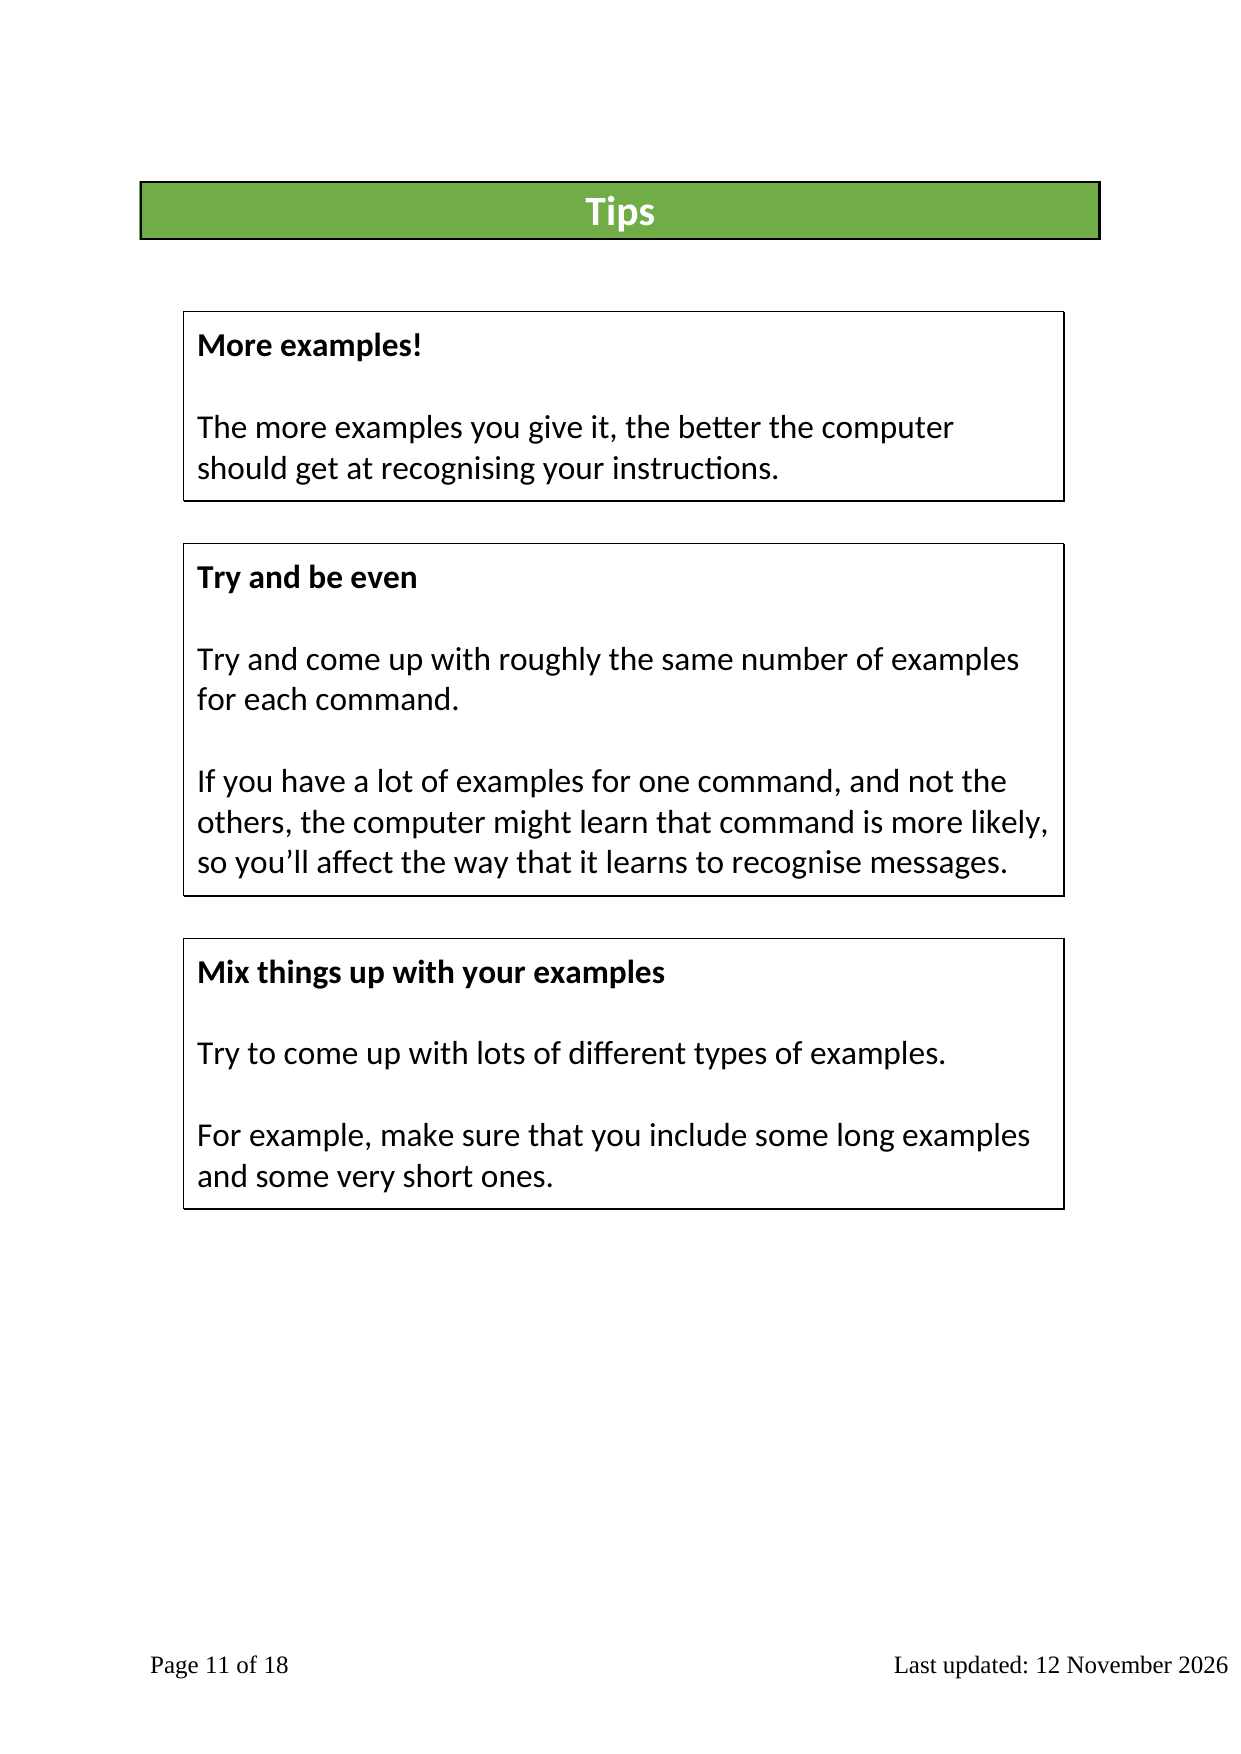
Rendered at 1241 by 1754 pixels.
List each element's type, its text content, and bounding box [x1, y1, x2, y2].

text Try and come up with roughly the same number of examples for each command. [184, 624, 1063, 719]
text More examples! [184, 312, 1063, 365]
text Try and be even [184, 544, 1063, 597]
text If you have a lot of examples for one command, and not the others, the computer might learn that command is more likely, so you’ll affect the way that it learns to recognise messages. [184, 746, 1063, 895]
text Mix things up with your examples [184, 939, 1063, 992]
text Tips [142, 183, 1098, 238]
text The more examples you give it, the better the computer should get at recognising your instructions. [184, 392, 1063, 500]
text Try to come up with lots of different types of examples. [184, 1019, 1063, 1073]
text For example, make sure that you include some long examples and some very short ones. [184, 1100, 1063, 1208]
